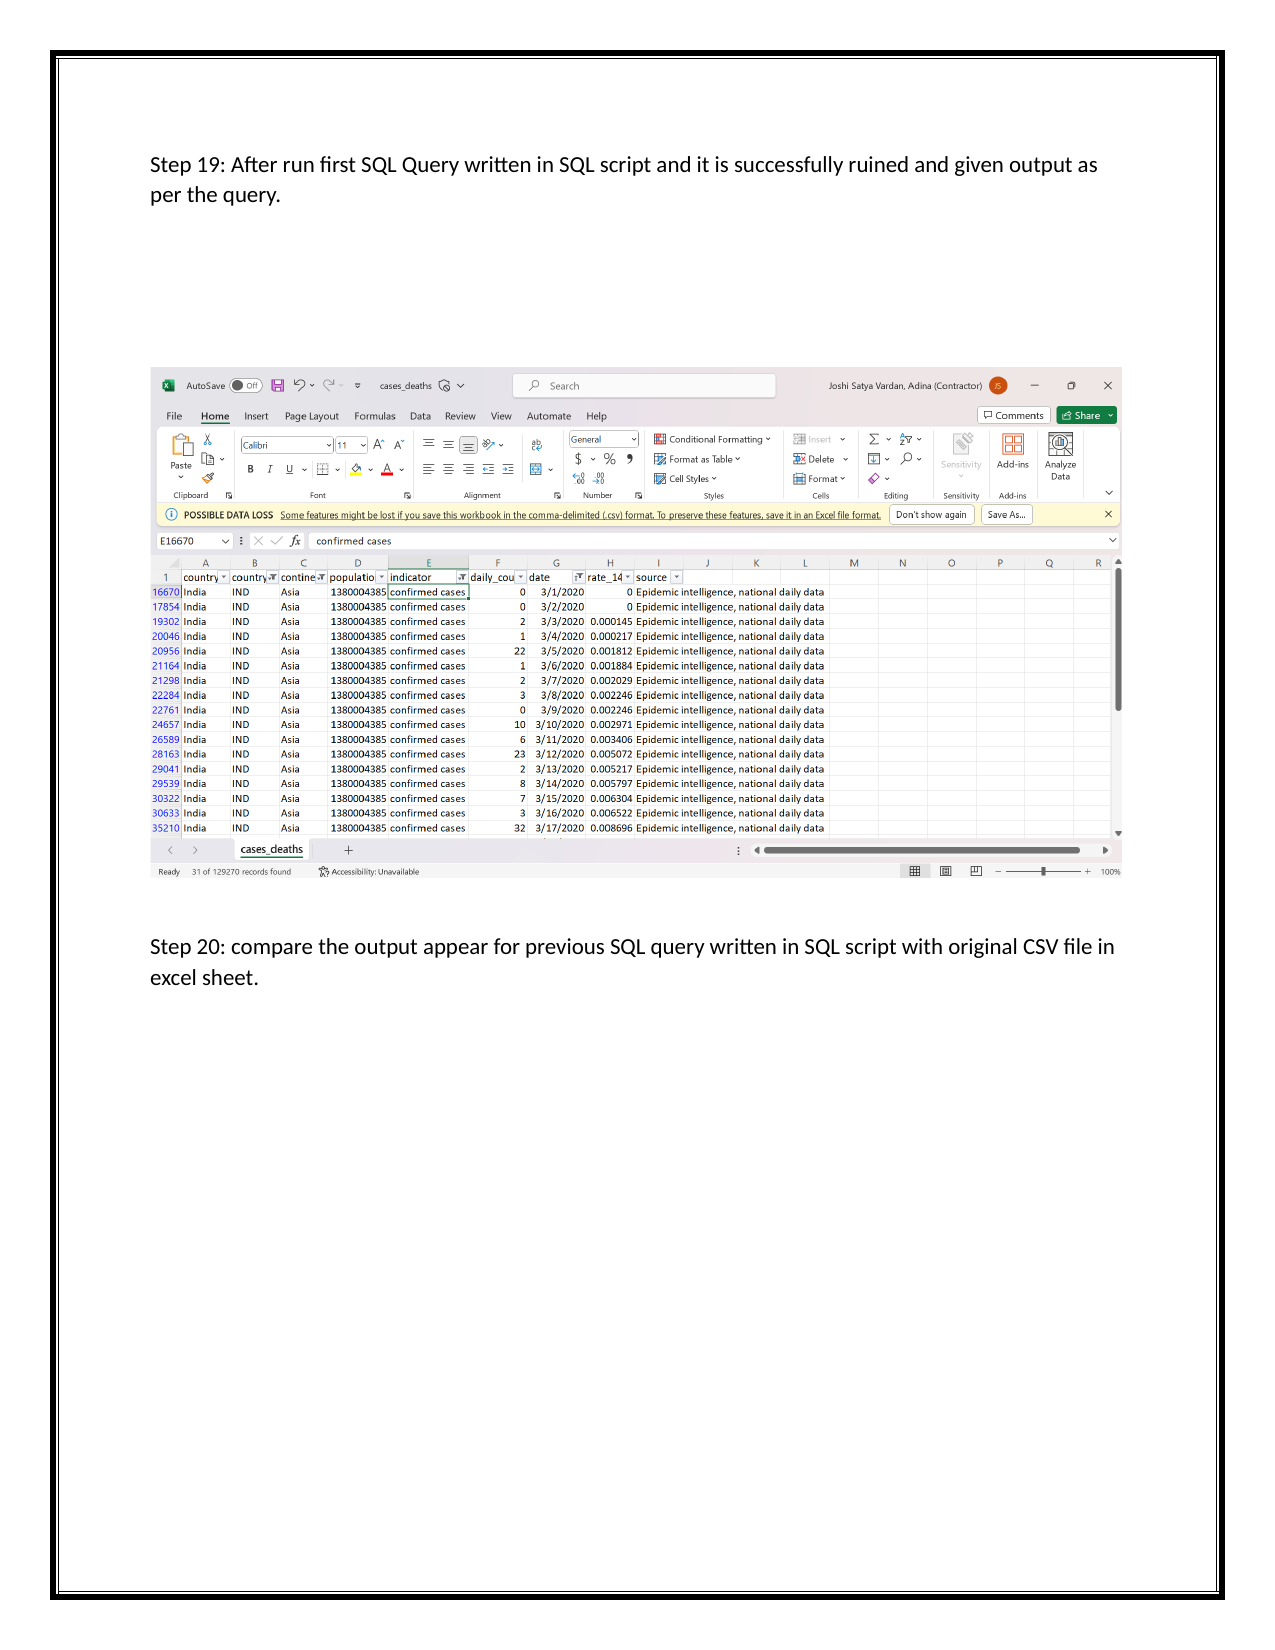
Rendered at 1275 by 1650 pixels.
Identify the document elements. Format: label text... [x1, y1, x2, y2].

text Step 19: After run first SQL Query written in SQL script and it is successfully ruined and given output as per the query. [150, 150, 1125, 208]
picture [150, 367, 1122, 876]
